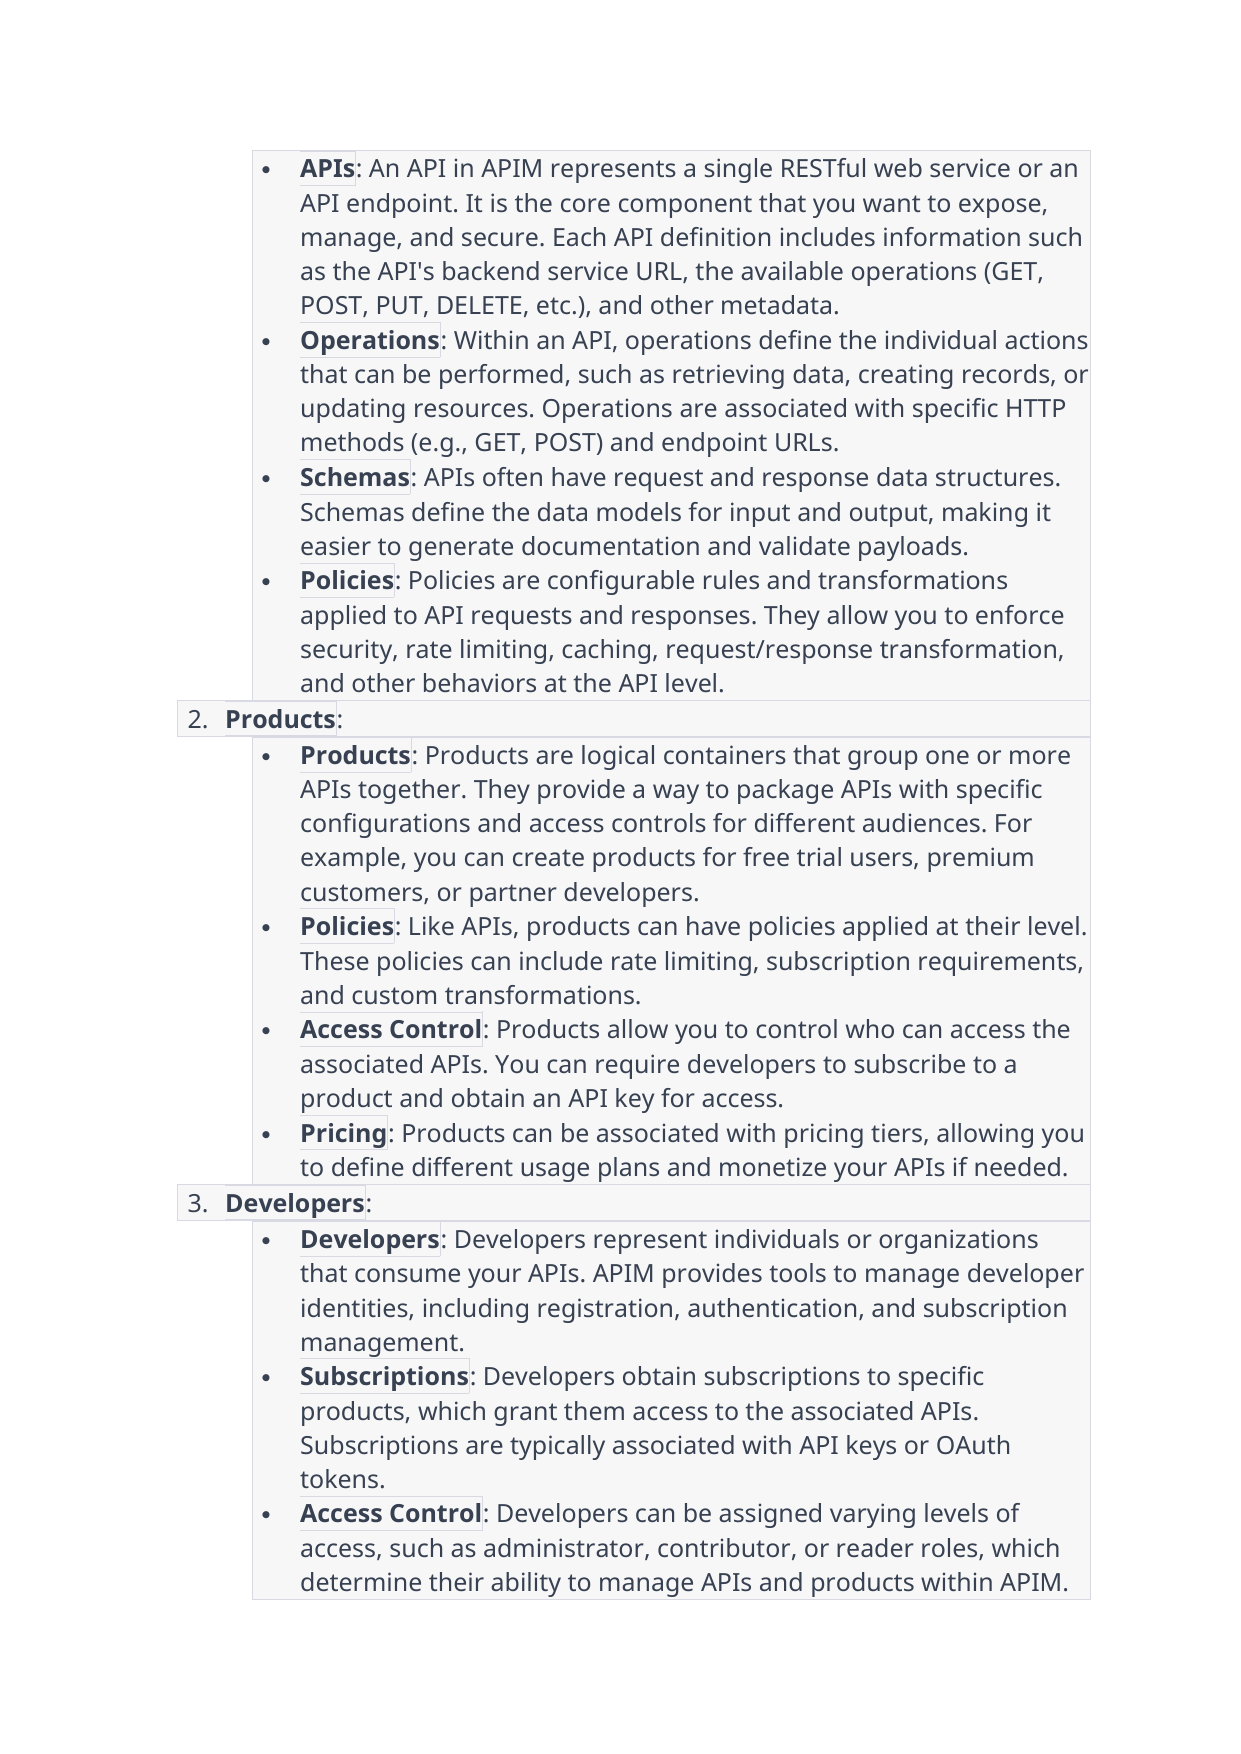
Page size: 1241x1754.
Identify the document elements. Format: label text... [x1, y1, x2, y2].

list Access Control: Developers can be assigned varying levels of access, such as administrator, contributor, or reader roles, which determine their ability to manage APIs and products within APIM. [253, 1495, 1090, 1599]
list Pricing: Products can be associated with pricing tiers, allowing you to define different usage plans and monetize your APIs if needed. [253, 1114, 1090, 1184]
list Developers: [366, 1185, 1090, 1220]
list Access Control: Products allow you to control who can access the associated APIs. You can require developers to subscribe to a product and obtain an API key for access. [253, 1011, 1090, 1114]
list Developers: [178, 1185, 365, 1220]
list Products: [178, 701, 336, 736]
list Products: [337, 701, 1090, 736]
list Developers: Developers represent individuals or organizations that consume your APIs. APIM provides tools to manage developer identities, including registration, authentication, and subscription management. [253, 1222, 1090, 1358]
list Subscriptions: Developers obtain subscriptions to specific products, which grant them access to the associated APIs. Subscriptions are typically associated with API keys or OAuth tokens. [253, 1358, 1090, 1495]
list APIs: An API in APIM represents a single RESTful web service or an API endpoint. It is the core component that you want to expose, manage, and secure. Each API definition includes information such as the API's backend service URL, the available operations (GET, POST, PUT, DELETE, etc.), and other metadata. [253, 151, 1090, 321]
list Schemas: APIs often have request and response data structures. Schemas define the data models for input and output, making it easier to generate documentation and validate payloads. [253, 459, 1090, 562]
list Policies: Like APIs, products can have policies applied at their level. These policies can include rate limiting, subscription requirements, and custom transformations. [253, 908, 1090, 1011]
list Products: Products are logical containers that group one or more APIs together. They provide a way to package APIs with specific configurations and access controls for different audiences. For example, you can create products for free trial users, premium customers, or partner developers. [253, 738, 1090, 908]
list Policies: Policies are configurable rules and transformations applied to API requests and responses. They allow you to enforce security, rate limiting, caching, request/response transformation, and other behaviors at the API level. [253, 562, 1090, 700]
list Operations: Within an API, operations define the individual actions that can be performed, such as retrieving data, creating records, or updating resources. Operations are associated with specific HTTP methods (e.g., GET, POST) and endpoint URLs. [253, 321, 1090, 459]
